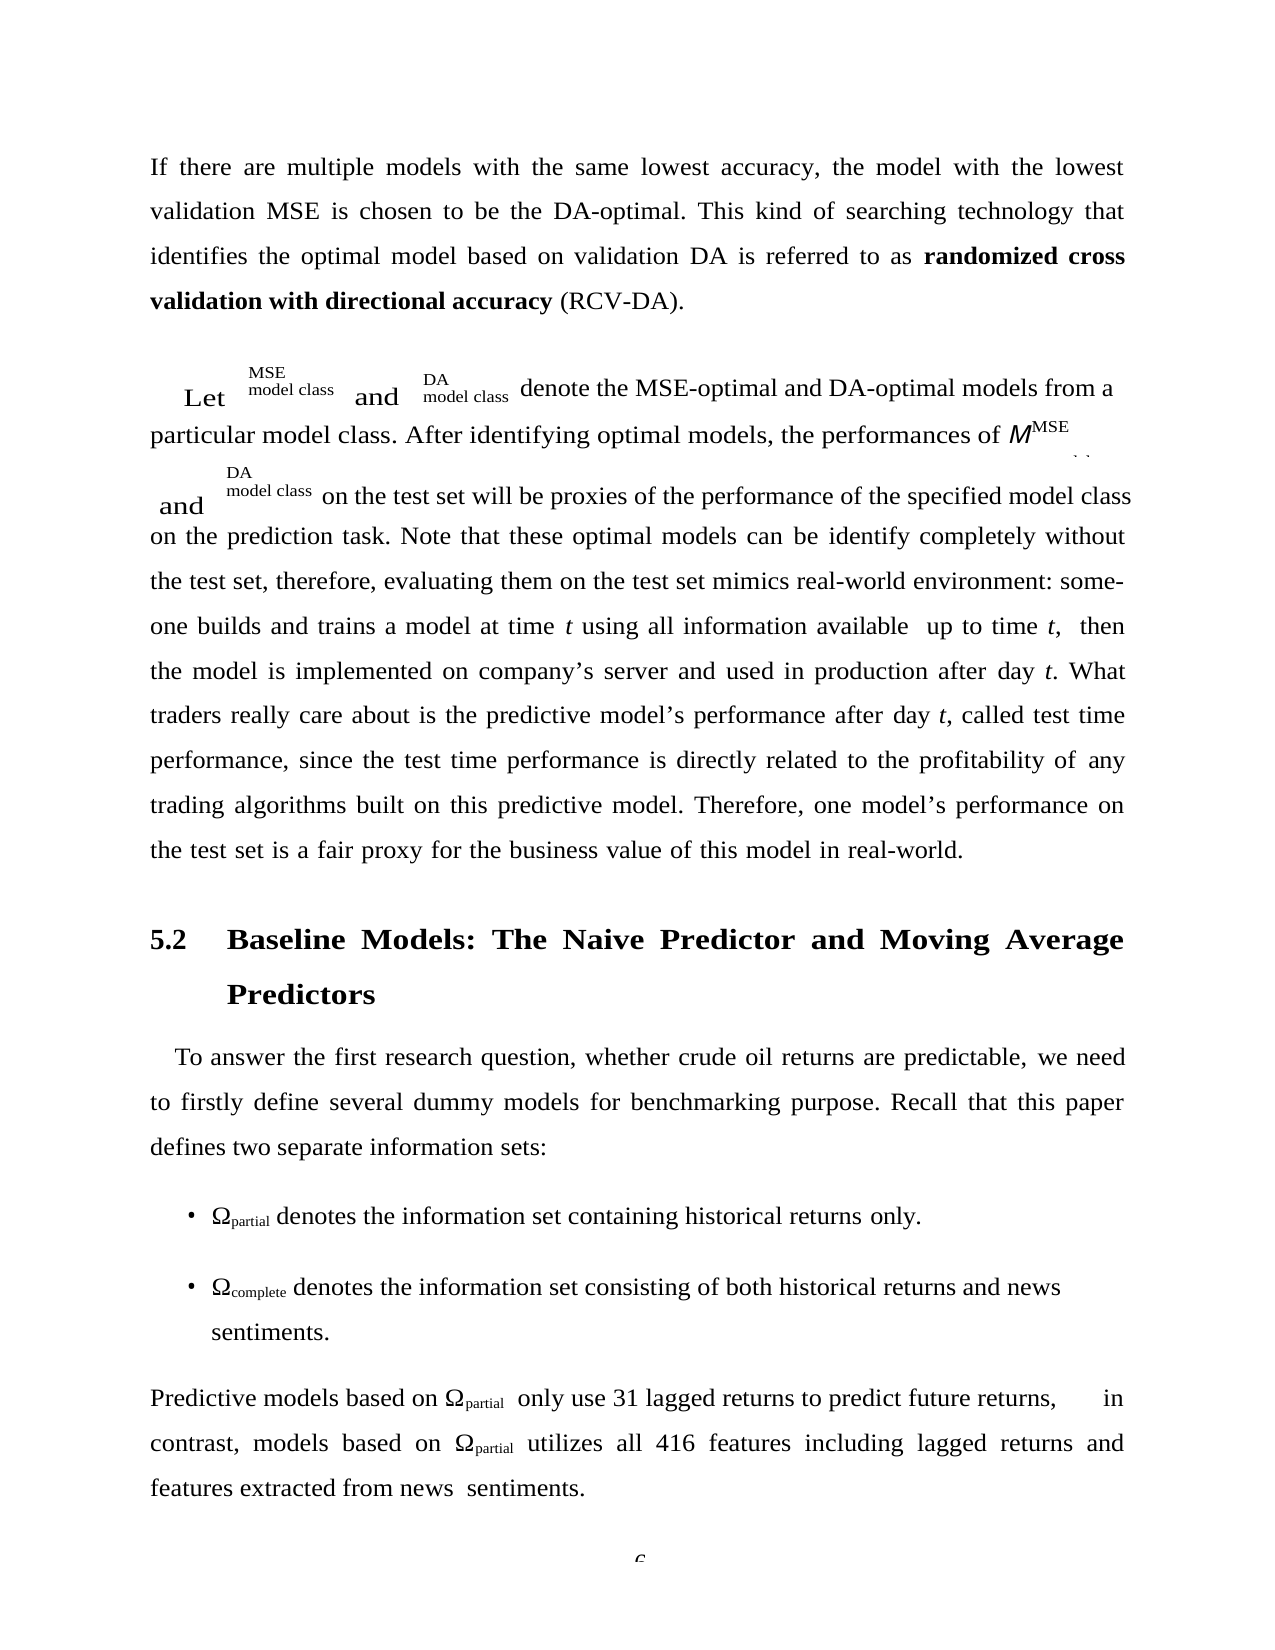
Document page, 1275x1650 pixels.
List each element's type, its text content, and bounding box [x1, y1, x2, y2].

text model class [248, 382, 336, 399]
subtitle Baseline Models: The Naive Predictor and Moving Average Predictors [150, 922, 1125, 1011]
text Predictive models based on Ωpartial only use 31 lagged returns to predict future returns, in contrast, models based on Ωpartial utilizes all 416 features including lagged returns and features extracted from news sentiments. [150, 1383, 1125, 1501]
text on the test set will be proxies of the performance of the specified model class [322, 481, 1244, 510]
text model class [423, 389, 511, 406]
text denote the MSE-optimal and DA-optimal models from a [520, 373, 1244, 402]
text DA [423, 372, 511, 389]
text on the prediction task. Note that these optimal models can be identify completely without the test set, therefore, evaluating them on the test set mimics real-world environment: some- one builds and trains a model at time t using all information available up to time t, then the model is implemented on company’s server and used in production after day t. What traders really care about is the predictive model’s performance after day t, called test time performance, since the test time performance is directly related to the profitability of any trading algorithms built on this predictive model. Therefore, one model’s performance on the test set is a fair proxy for the business value of this model in real-world. [150, 521, 1125, 864]
list Ωcomplete denotes the information set consisting of both historical returns and news sentiments. [186, 1268, 1125, 1346]
list Ωpartial denotes the information set containing historical returns only. [186, 1197, 1244, 1231]
text MSE [248, 364, 336, 382]
text model class [226, 482, 314, 500]
text If there are multiple models with the same lowest accuracy, the model with the lowest validation MSE is chosen to be the DA-optimal. This kind of searching technology that identifies the optimal model based on validation DA is referred to as randomized cross validation with directional accuracy (RCV-DA). [150, 152, 1125, 315]
text DA [226, 465, 314, 482]
text To answer the first research question, whether crude oil returns are predictable, we need to firstly define several dummy models for benchmarking purpose. Recall that this paper defines two separate information sets: [150, 1042, 1125, 1161]
text particular model class. After identifying optimal models, the performances of MMSE [150, 416, 1244, 450]
